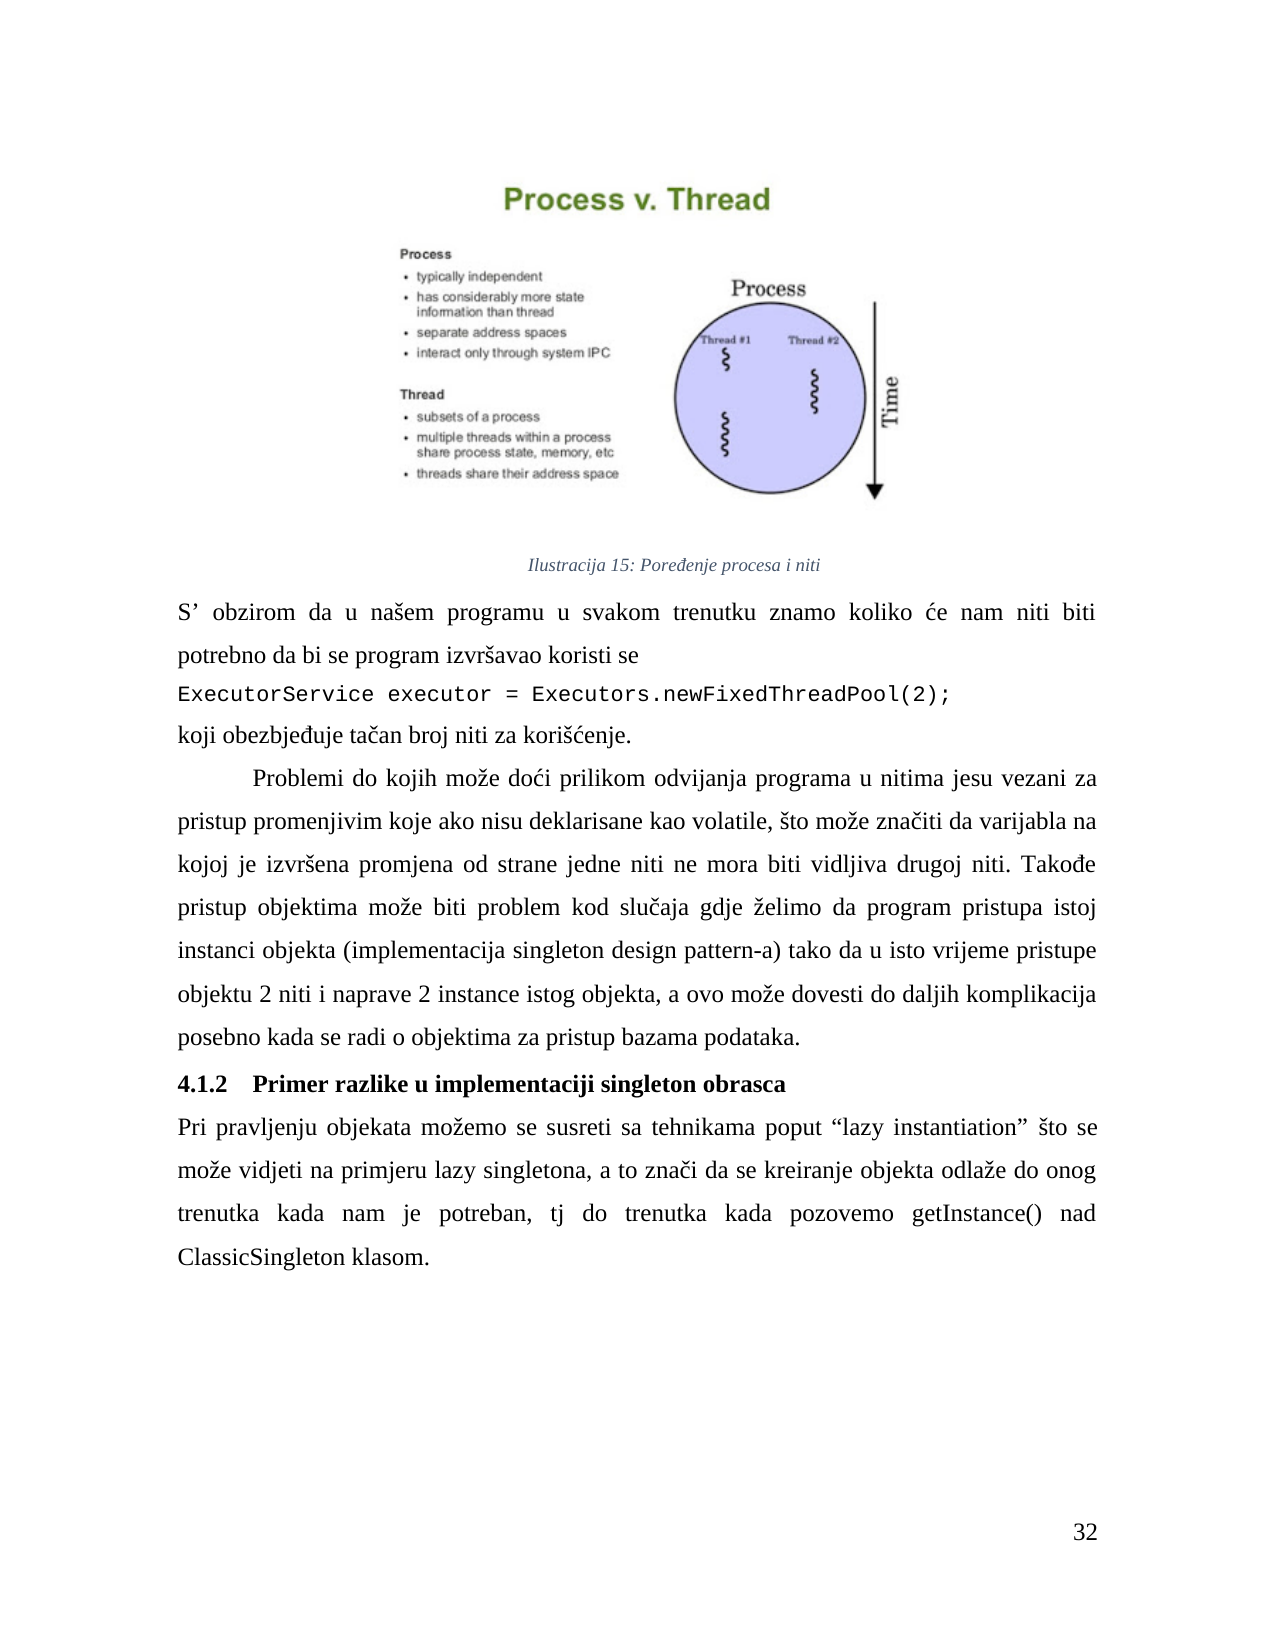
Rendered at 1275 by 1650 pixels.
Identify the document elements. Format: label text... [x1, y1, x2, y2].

text ExecutorService executor = Executors.newFixedThreadPool(2); [177, 683, 1098, 708]
text S’ obzirom da u našem programu u svakom trenutku znamo koliko će nam niti biti potrebno da bi se program izvršavao koristi se [177, 597, 1098, 668]
text Problemi do kojih može doći prilikom odvijanja programa u nitima jesu vezani za pristup promenjivim koje ako nisu deklarisane kao volatile, što može značiti da varijabla na kojoj je izvršena promjena od strane jedne niti ne mora biti vidljiva drugoj niti. Takođe pristup objektima može biti problem kod slučaja gdje želimo da program pristupa istoj instanci objekta (implementacija singleton design pattern-a) tako da u isto vrijeme pristupe objektu 2 niti i naprave 2 instance istog objekta, a ovo može dovesti do daljih komplikacija posebno kada se radi o objektima za pristup bazama podataka. [177, 763, 1098, 1051]
text koji obezbjeđuje tačan broj niti za korišćenje. [177, 720, 1098, 749]
text Ilustracija 15: Poređenje procesa i niti [177, 554, 1098, 576]
text Pri pravljenju objekata možemo se susreti sa tehnikama poput “lazy instantiation” što se može vidjeti na primjeru lazy singletona, a to znači da se kreiranje objekta odlaže do onog trenutka kada nam je potreban, tj do trenutka kada pozovemo getInstance() nad ClassicSingleton klasom. [177, 1112, 1098, 1270]
subtitle Primer razlike u implementaciji singleton obrasca [177, 1069, 1098, 1098]
picture [354, 147, 921, 540]
